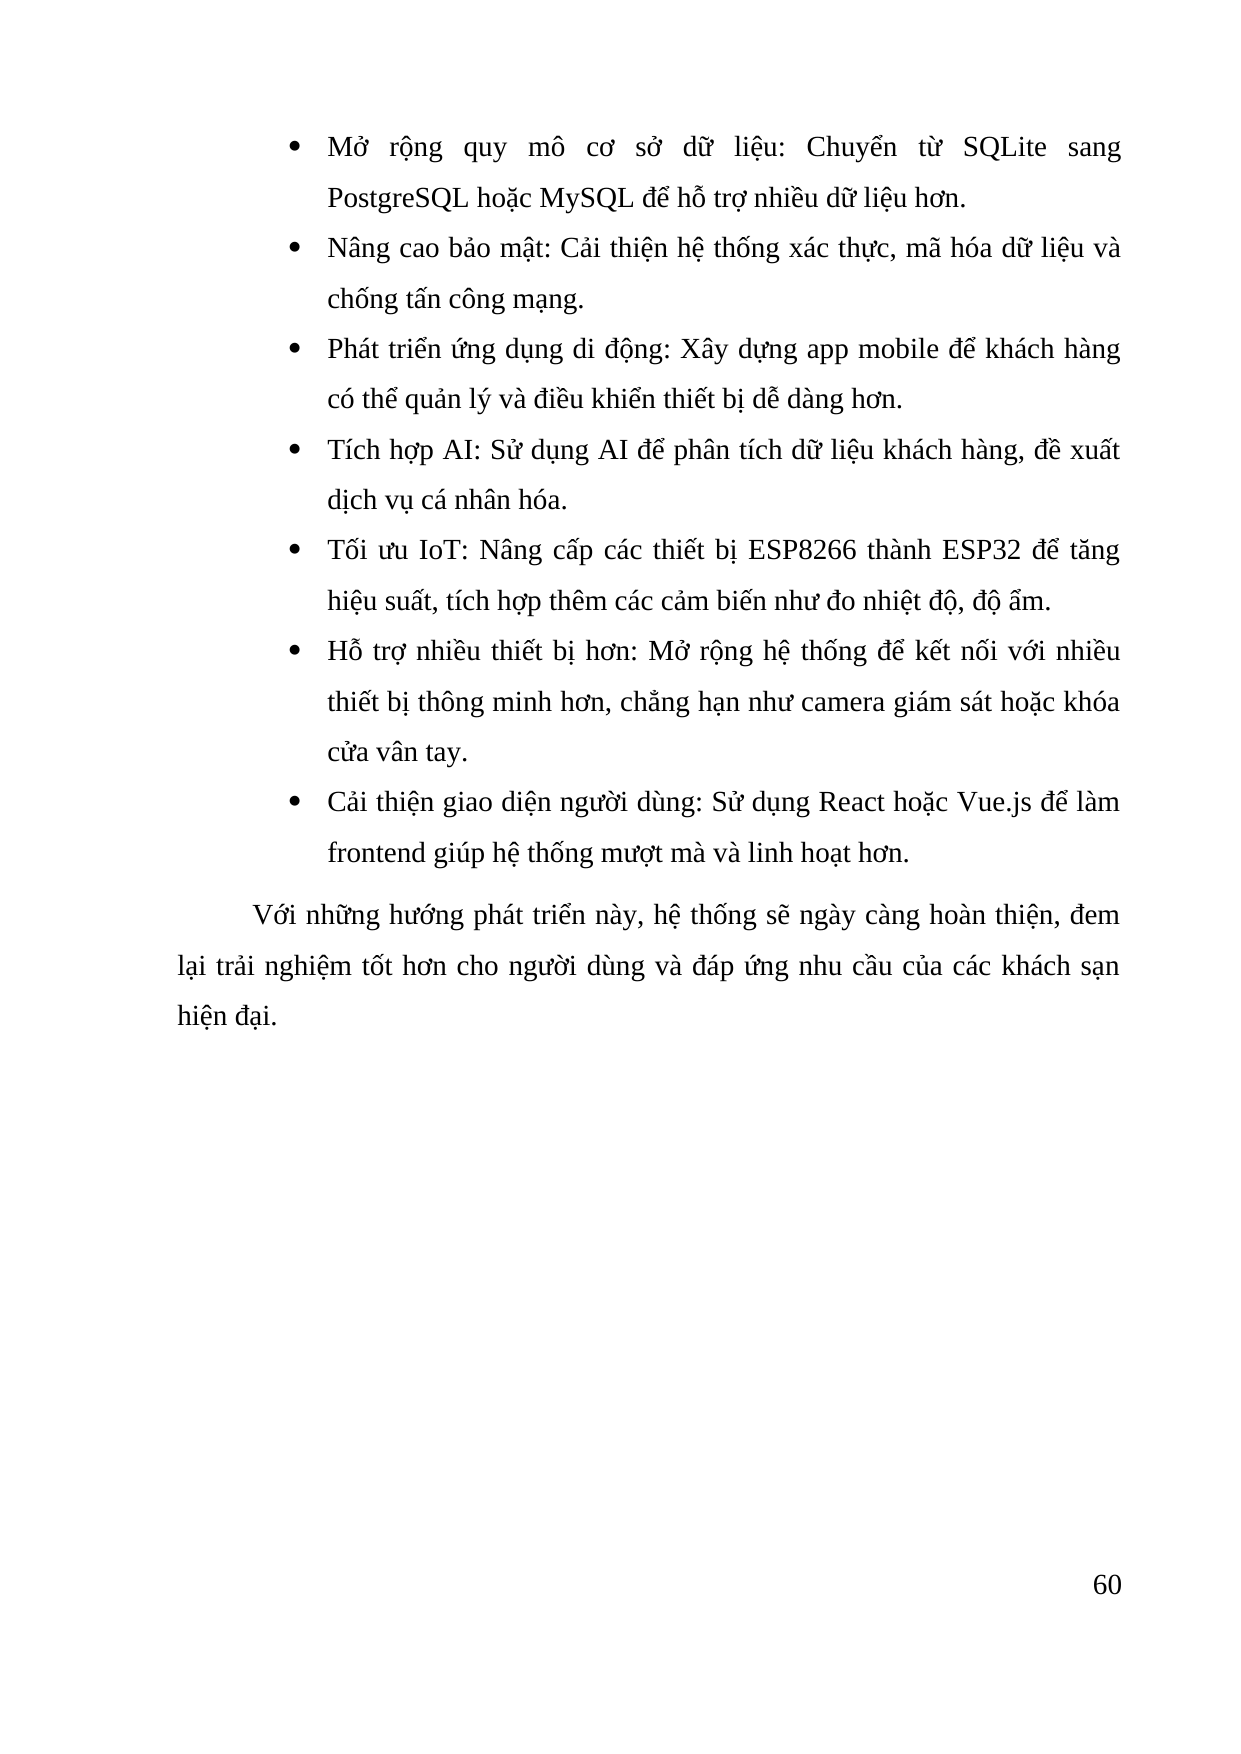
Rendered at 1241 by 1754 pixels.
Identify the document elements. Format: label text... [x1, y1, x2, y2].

list Tối ưu IoT: Nâng cấp các thiết bị ESP8266 thành ESP32 để tăng hiệu suất, tích hợp thêm các cảm biến như đo nhiệt độ, độ ẩm. [289, 532, 1122, 616]
text Với những hướng phát triển này, hệ thống sẽ ngày càng hoàn thiện, đem lại trải nghiệm tốt hơn cho người dùng và đáp ứng nhu cầu của các khách sạn hiện đại. [177, 897, 1122, 1032]
list Nâng cao bảo mật: Cải thiện hệ thống xác thực, mã hóa dữ liệu và chống tấn công mạng. [289, 230, 1122, 314]
list Tích hợp AI: Sử dụng AI để phân tích dữ liệu khách hàng, đề xuất dịch vụ cá nhân hóa. [289, 432, 1122, 516]
list Cải thiện giao diện người dùng: Sử dụng React hoặc Vue.js để làm frontend giúp hệ thống mượt mà và linh hoạt hơn. [289, 784, 1122, 868]
list Hỗ trợ nhiều thiết bị hơn: Mở rộng hệ thống để kết nối với nhiều thiết bị thông minh hơn, chẳng hạn như camera giám sát hoặc khóa cửa vân tay. [289, 633, 1122, 767]
list Mở rộng quy mô cơ sở dữ liệu: Chuyển từ SQLite sang PostgreSQL hoặc MySQL để hỗ trợ nhiều dữ liệu hơn. [289, 129, 1122, 213]
list Phát triển ứng dụng di động: Xây dựng app mobile để khách hàng có thể quản lý và điều khiển thiết bị dễ dàng hơn. [289, 331, 1122, 415]
